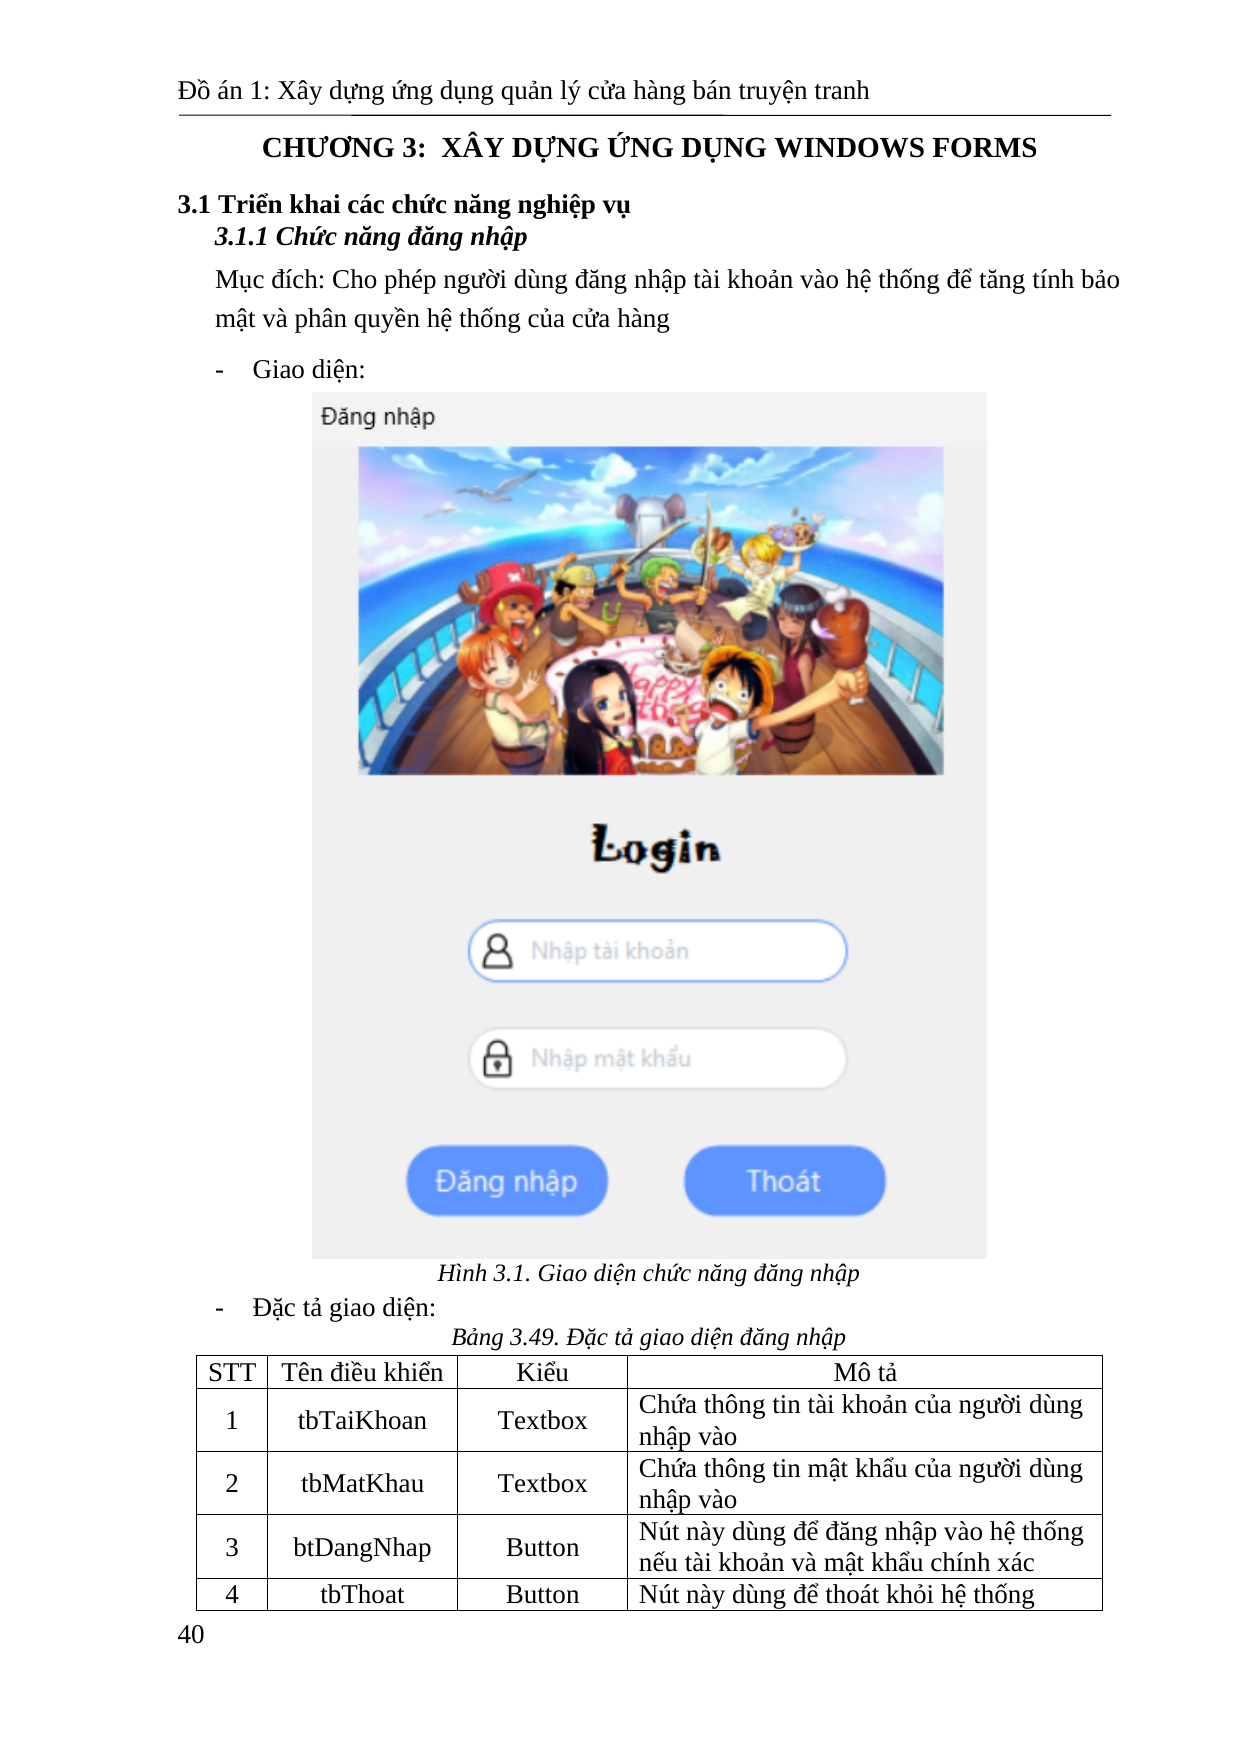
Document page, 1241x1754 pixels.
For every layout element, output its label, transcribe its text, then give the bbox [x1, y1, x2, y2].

table_header Kiểu [458, 1356, 627, 1387]
table_cell Chứa thông tin mật khẩu của người dùng nhập vào [628, 1452, 1102, 1514]
table_cell btDangNhap [268, 1515, 457, 1577]
text Hình 3.1. Giao diện chức năng đăng nhập [177, 1258, 1122, 1287]
table_header Mô tả [628, 1356, 1102, 1387]
subtitle Chức năng đăng nhập [177, 220, 1122, 251]
table_header STT [197, 1356, 267, 1387]
table_cell Textbox [458, 1452, 627, 1514]
subtitle XÂY DỰNG ỨNG DỤNG WINDOWS FORMS [177, 130, 1122, 163]
table_cell 2 [197, 1452, 267, 1514]
picture [312, 392, 988, 1259]
table_header Tên điều khiển [268, 1356, 457, 1387]
subtitle Triển khai các chức năng nghiệp vụ [177, 188, 1122, 220]
table_cell 3 [197, 1515, 267, 1577]
table_cell tbTaiKhoan [268, 1389, 457, 1451]
table_cell Chứa thông tin tài khoản của người dùng nhập vào [628, 1389, 1102, 1451]
table_cell Button [458, 1579, 627, 1610]
table_cell Textbox [458, 1389, 627, 1451]
table_cell Nút này dùng để đăng nhập vào hệ thống nếu tài khoản và mật khẩu chính xác [628, 1515, 1102, 1577]
list Giao diện: [215, 353, 1122, 385]
table_cell 1 [197, 1389, 267, 1451]
table_cell tbThoat [268, 1579, 457, 1610]
table_cell 4 [197, 1579, 267, 1610]
text Mục đích: Cho phép người dùng đăng nhập tài khoản vào hệ thống để tăng tính bảo mật và phân quyền hệ thống của cửa hàng [215, 263, 1122, 333]
table_cell Button [458, 1515, 627, 1577]
table_cell Nút này dùng để thoát khỏi hệ thống [628, 1579, 1102, 1610]
list Đặc tả giao diện: [215, 1291, 1122, 1322]
table_cell tbMatKhau [268, 1452, 457, 1514]
